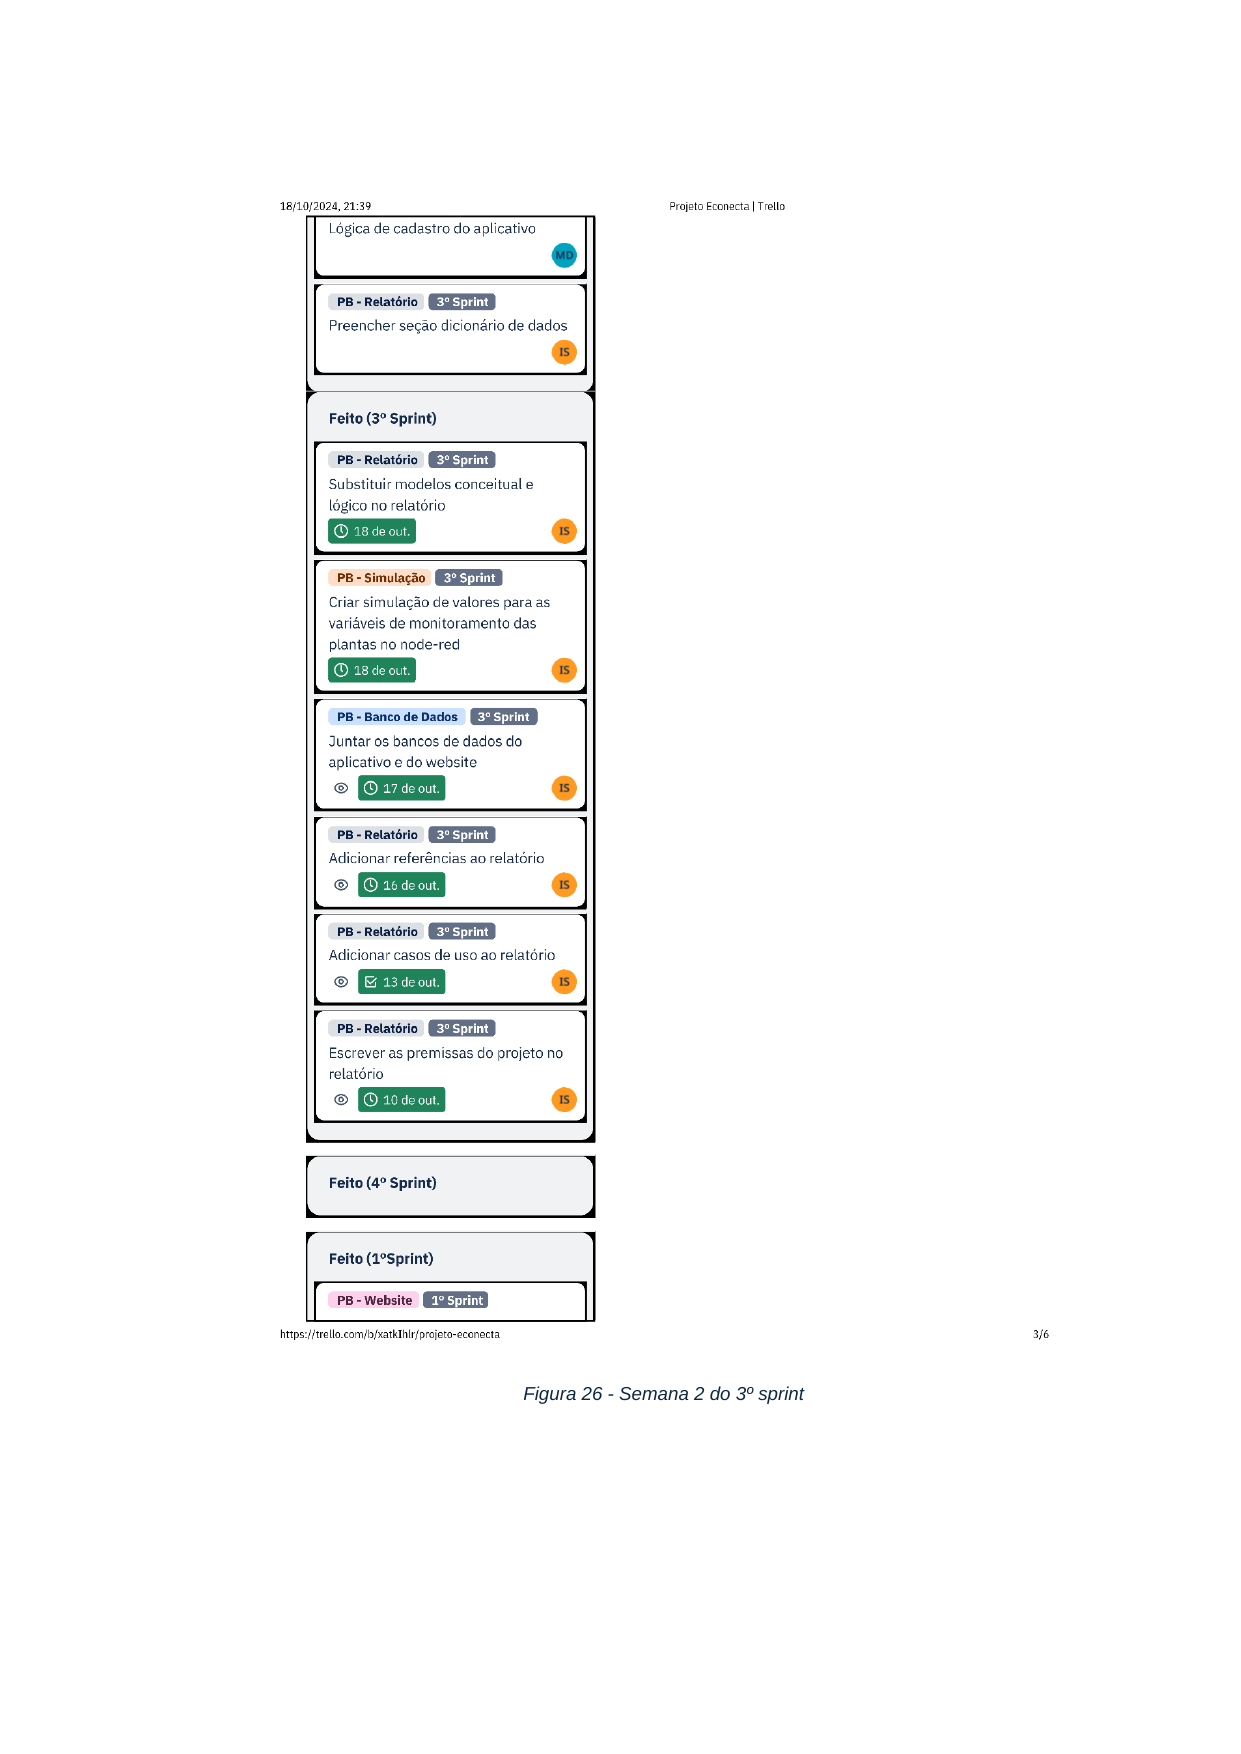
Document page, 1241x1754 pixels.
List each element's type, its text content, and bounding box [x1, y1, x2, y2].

picture [247, 177, 1082, 1359]
text Figura 26 - Semana 2 do 3º sprint [207, 1383, 1122, 1404]
